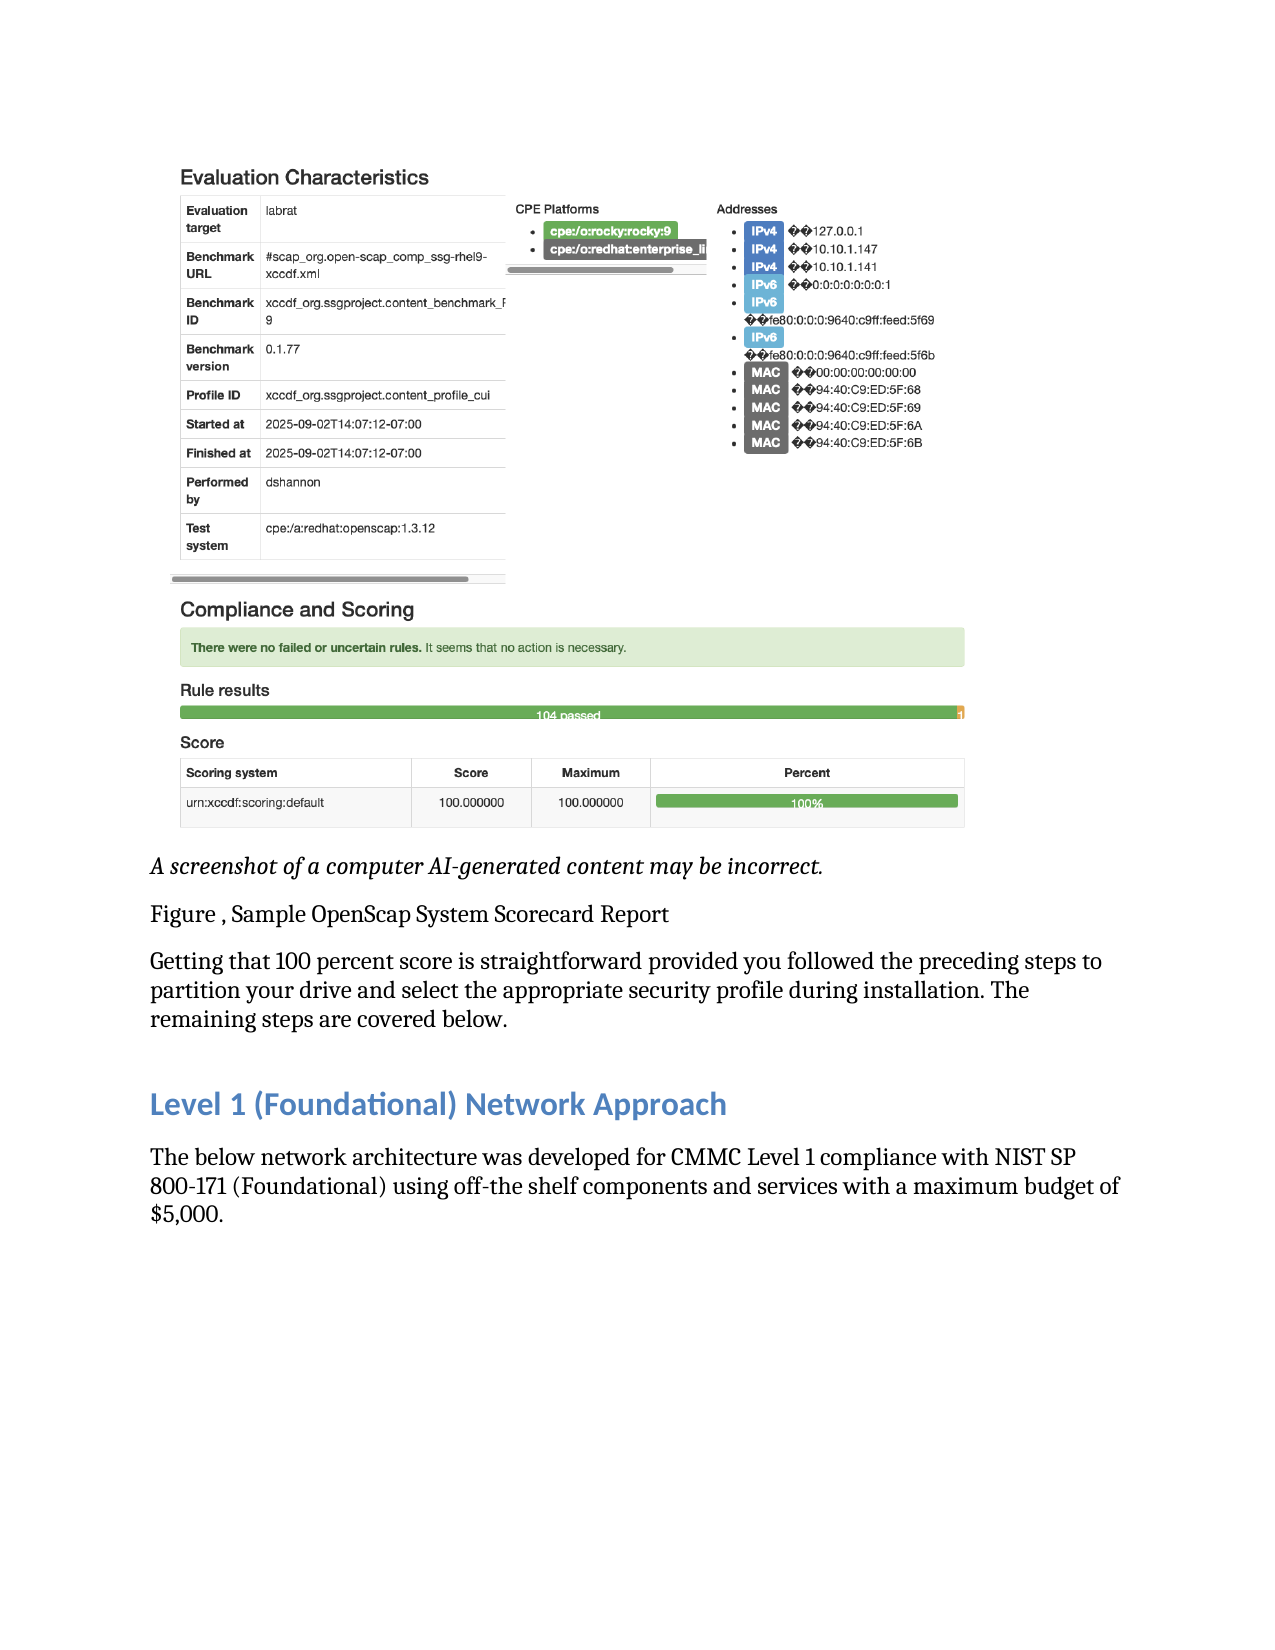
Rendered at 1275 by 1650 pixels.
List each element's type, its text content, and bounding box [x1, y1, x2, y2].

picture [168, 150, 1044, 832]
text The below network architecture was developed for CMMC Level 1 compliance with NIST SP 800-171 (Foundational) using off-the shelf components and services with a maximum budget of $5,000. [150, 1143, 1125, 1229]
subtitle Level 1 (Foundational) Network Approach [150, 1083, 1125, 1124]
text A screenshot of a computer AI-generated content may be incorrect. [150, 852, 1125, 881]
text Figure , Sample OpenScap System Scorecard Report [150, 899, 1125, 928]
text Getting that 100 percent score is straightforward provided you followed the preceding steps to partition your drive and select the appropriate security profile during installation. The remaining steps are covered below. [150, 947, 1125, 1033]
